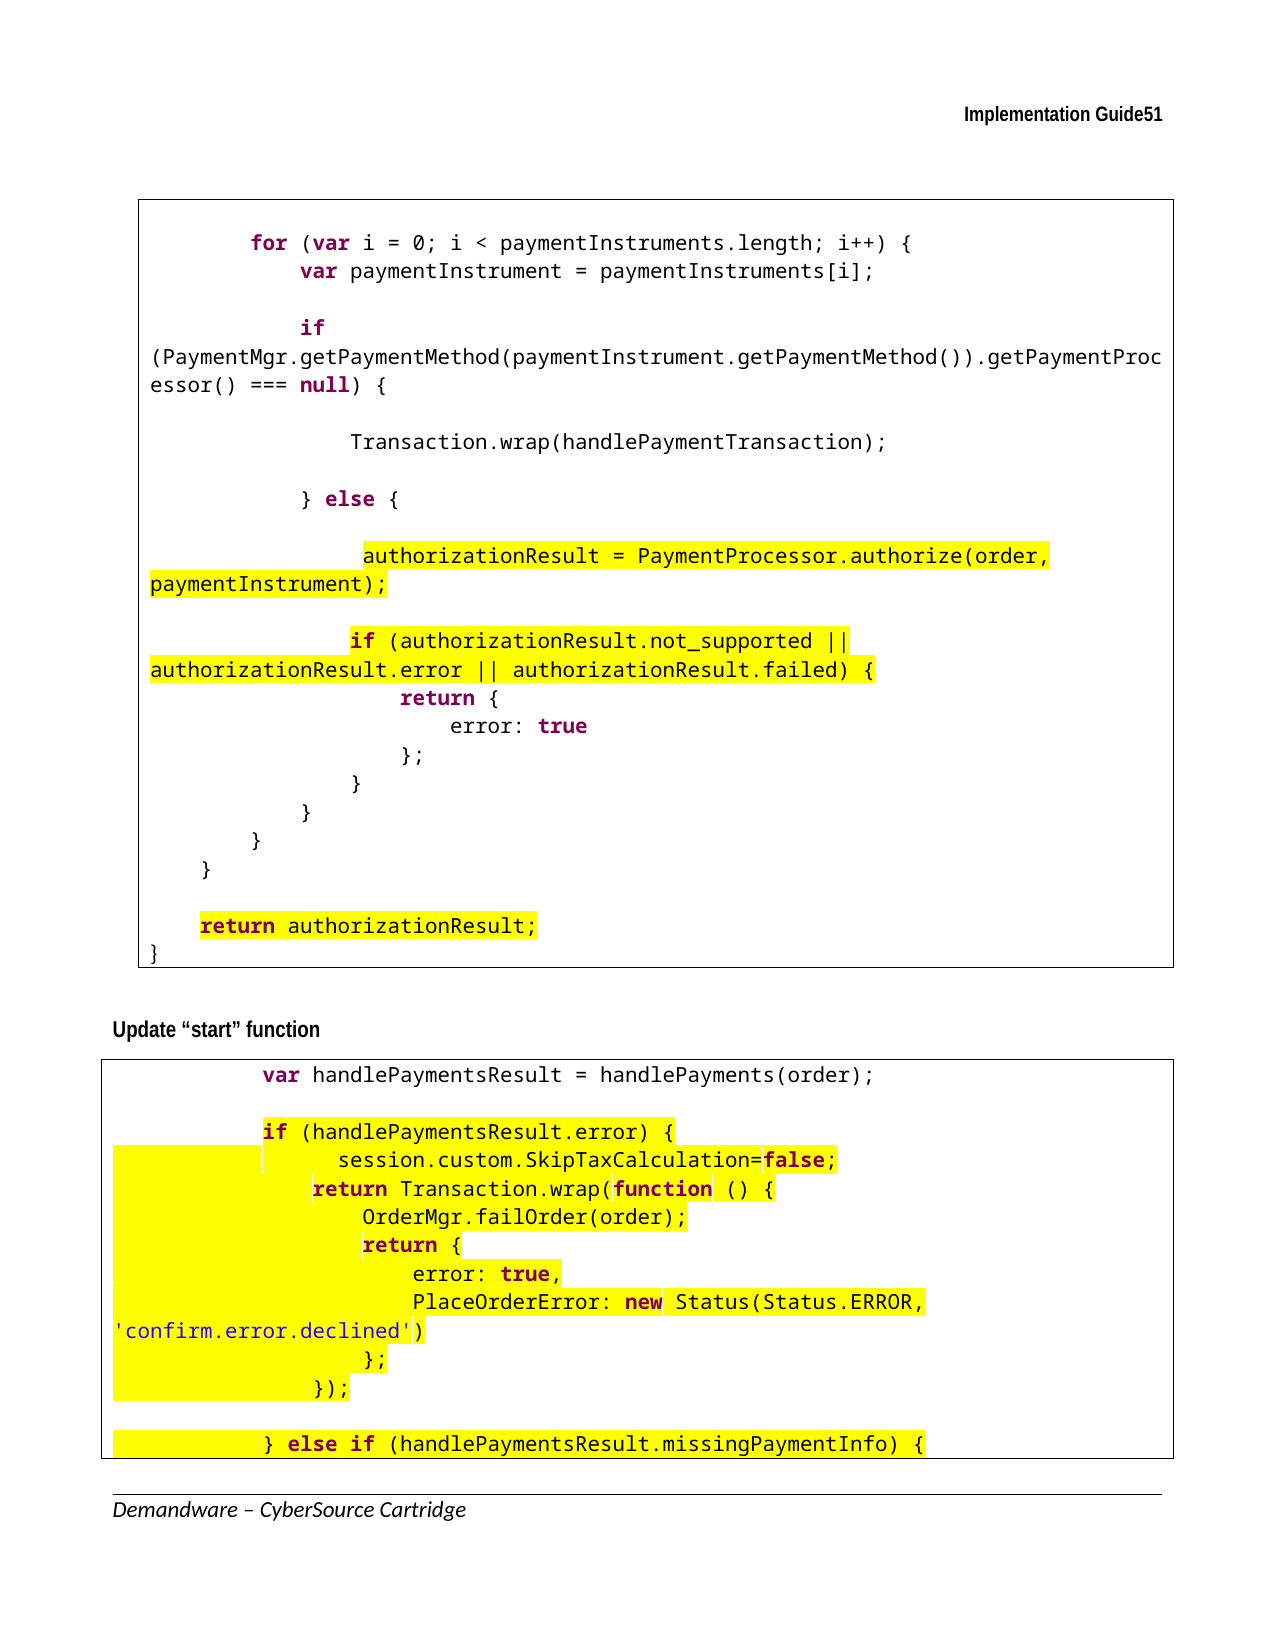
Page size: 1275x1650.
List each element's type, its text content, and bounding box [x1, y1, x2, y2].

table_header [139, 200, 1173, 967]
subtitle Update “start” function [112, 1016, 1162, 1042]
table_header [102, 1060, 1173, 1458]
